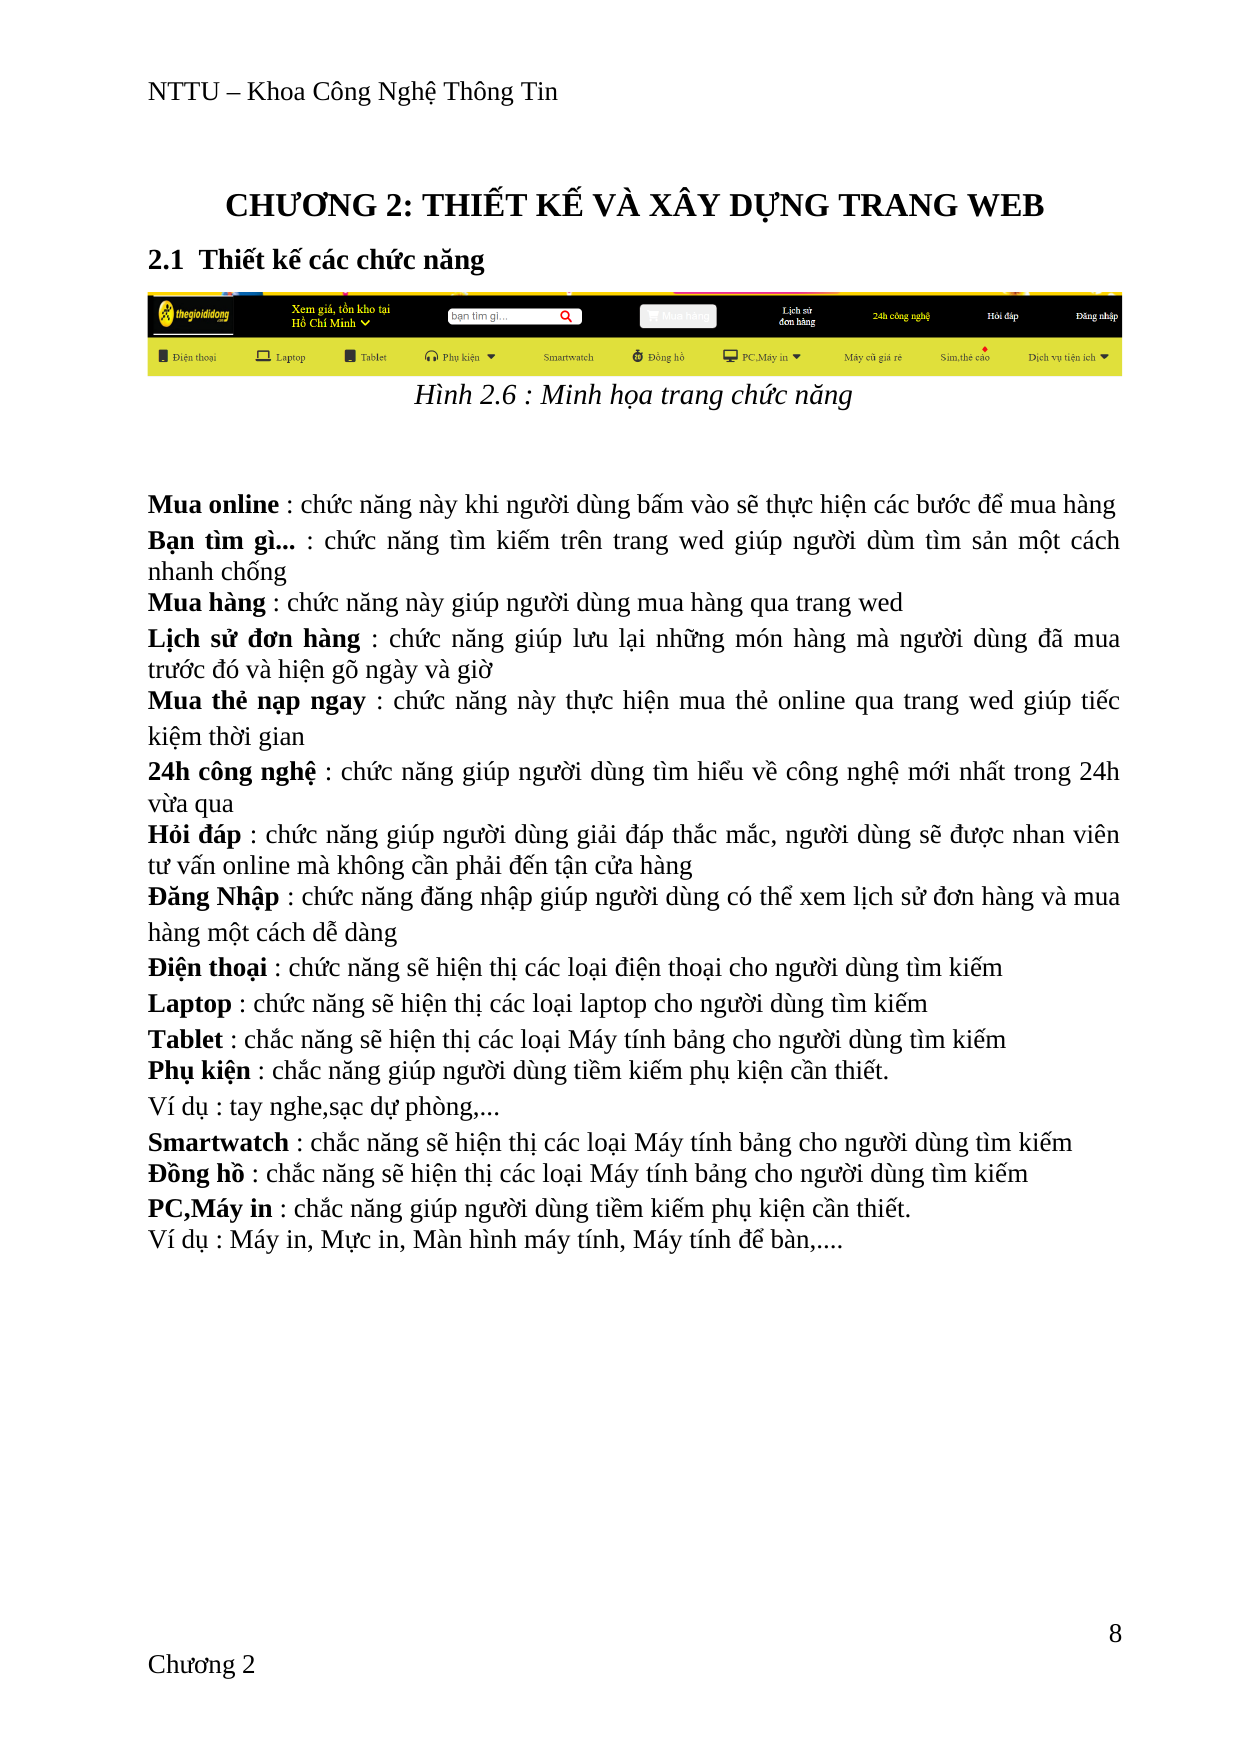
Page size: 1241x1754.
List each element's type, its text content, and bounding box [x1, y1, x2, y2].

text 24h công nghệ : chức năng giúp người dùng tìm hiểu về công nghệ mới nhất trong 24h vừa qua [148, 756, 1122, 818]
subtitle Mua hàng : chức năng này giúp người dùng mua hàng qua trang wed [148, 586, 1122, 617]
subtitle Đồng hồ : chắc năng sẽ hiện thị các loại Máy tính bảng cho người dùng tìm kiếm [148, 1157, 1122, 1188]
subtitle THIẾT KẾ VÀ XÂY DỰNG TRANG WEB [148, 185, 1122, 223]
text Lịch sử đơn hàng : chức năng giúp lưu lại những món hàng mà người dùng đã mua trước đó và hiện gõ ngày và giờ [148, 622, 1122, 684]
subtitle Thiết kế các chức năng [148, 242, 1122, 276]
text Ví dụ : Máy in, Mực in, Màn hình máy tính, Máy tính để bàn,.... [148, 1224, 1122, 1255]
picture [147, 292, 1123, 377]
subtitle Phụ kiện : chắc năng giúp người dùng tiềm kiếm phụ kiện cần thiết. [148, 1054, 1122, 1085]
text Smartwatch : chắc năng sẽ hiện thị các loại Máy tính bảng cho người dùng tìm kiếm [148, 1126, 1122, 1157]
text Tablet : chắc năng sẽ hiện thị các loại Máy tính bảng cho người dùng tìm kiếm [148, 1023, 1122, 1054]
subtitle Mua online : chức năng này khi người dùng bấm vào sẽ thực hiện các bước để mua hàng [148, 488, 1122, 519]
subtitle Laptop : chức năng sẽ hiện thị các loại laptop cho người dùng tìm kiếm [148, 987, 1122, 1018]
subtitle Mua thẻ nạp ngay : chức năng này thực hiện mua thẻ online qua trang wed giúp tiếc kiệm thời gian [148, 684, 1122, 751]
subtitle Điện thoại : chức năng sẽ hiện thị các loại điện thoại cho người dùng tìm kiếm [148, 952, 1122, 983]
subtitle Đăng Nhập : chức năng đăng nhập giúp người dùng có thể xem lịch sử đơn hàng và mua hàng một cách dễ dàng [148, 880, 1122, 947]
text Hỏi đáp : chức năng giúp người dùng giải đáp thắc mắc, người dùng sẽ được nhan viên tư vấn online mà không cần phải đến tận cửa hàng [148, 818, 1122, 880]
text PC,Máy in : chắc năng giúp người dùng tiềm kiếm phụ kiện cần thiết. [148, 1192, 1122, 1224]
text Bạn tìm gì... : chức năng tìm kiếm trên trang wed giúp người dùm tìm sản một cách nhanh chống [148, 524, 1122, 586]
subtitle Ví dụ : tay nghe,sạc dự phòng,... [148, 1090, 1122, 1121]
